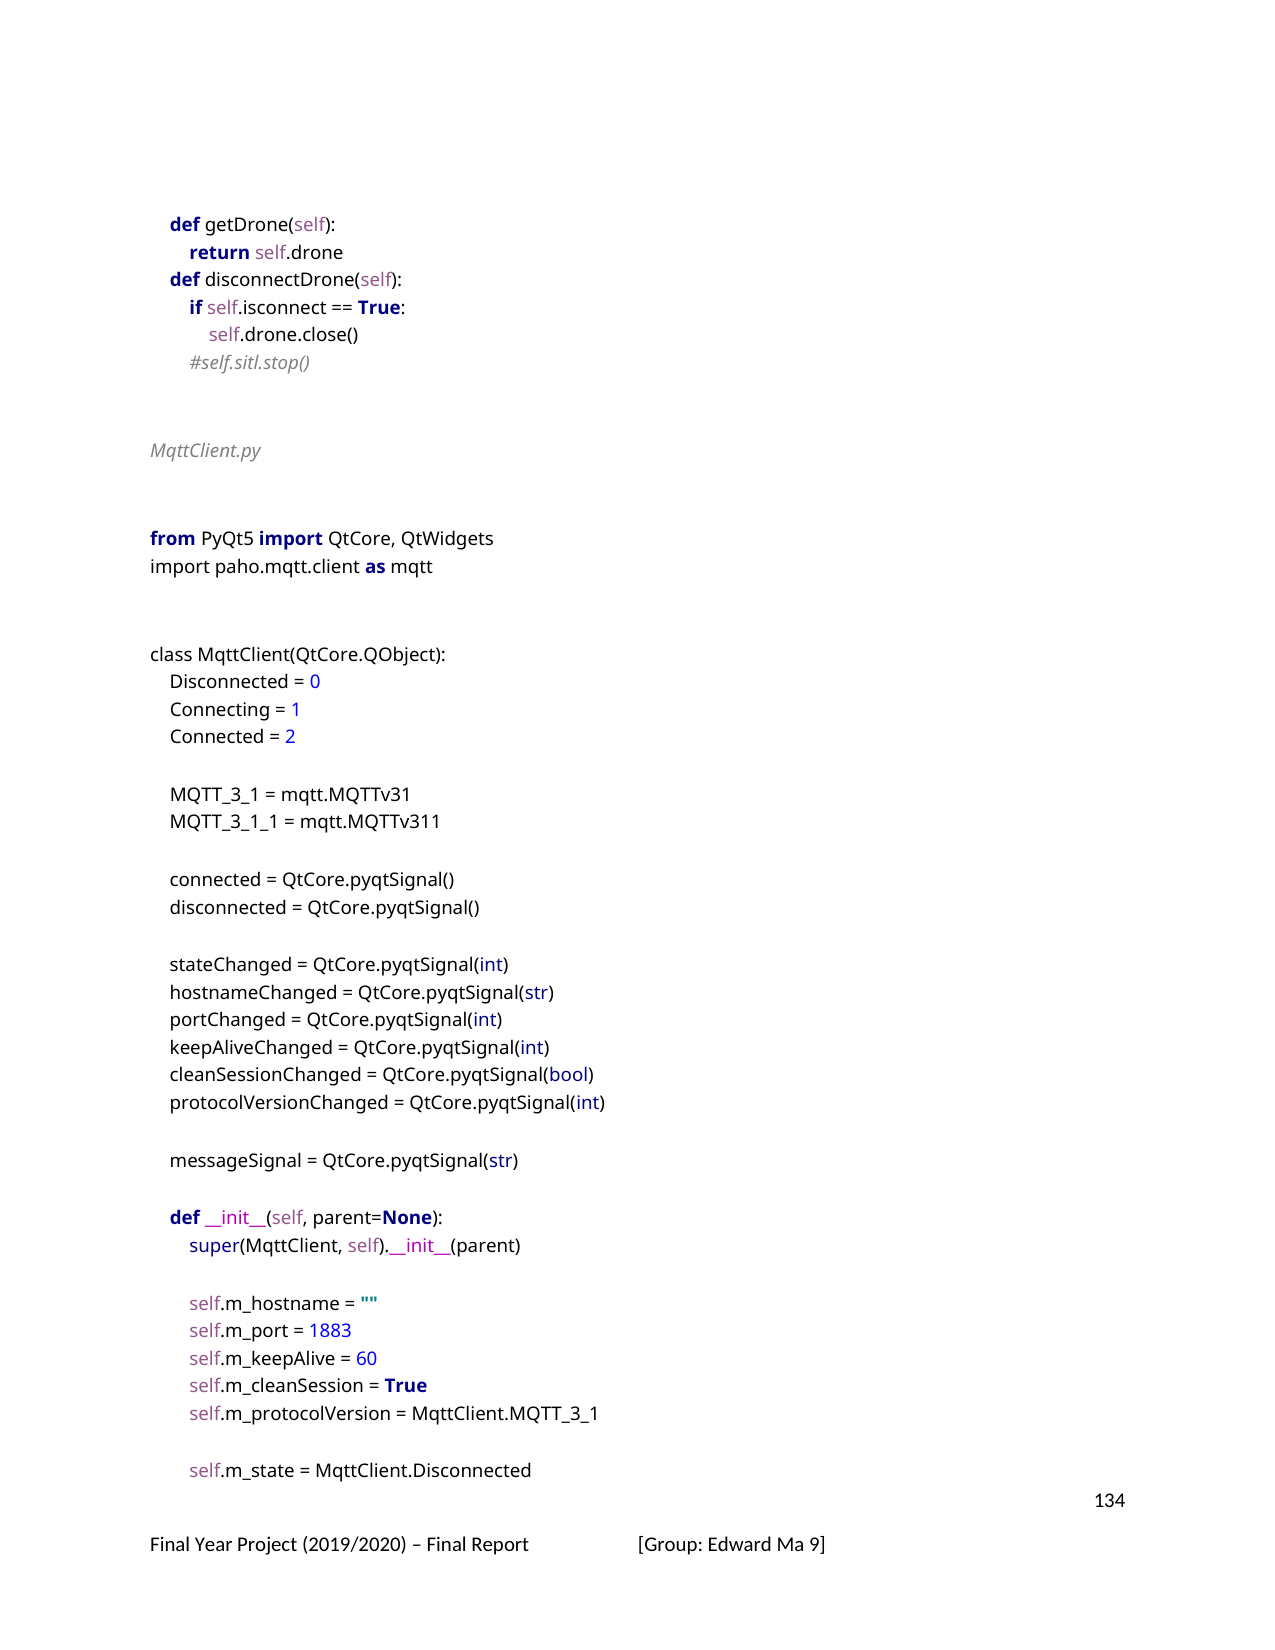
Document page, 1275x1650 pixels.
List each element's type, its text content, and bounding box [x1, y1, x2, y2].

text MqttClient.py [150, 437, 1125, 463]
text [150, 181, 1125, 374]
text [150, 526, 1125, 1483]
